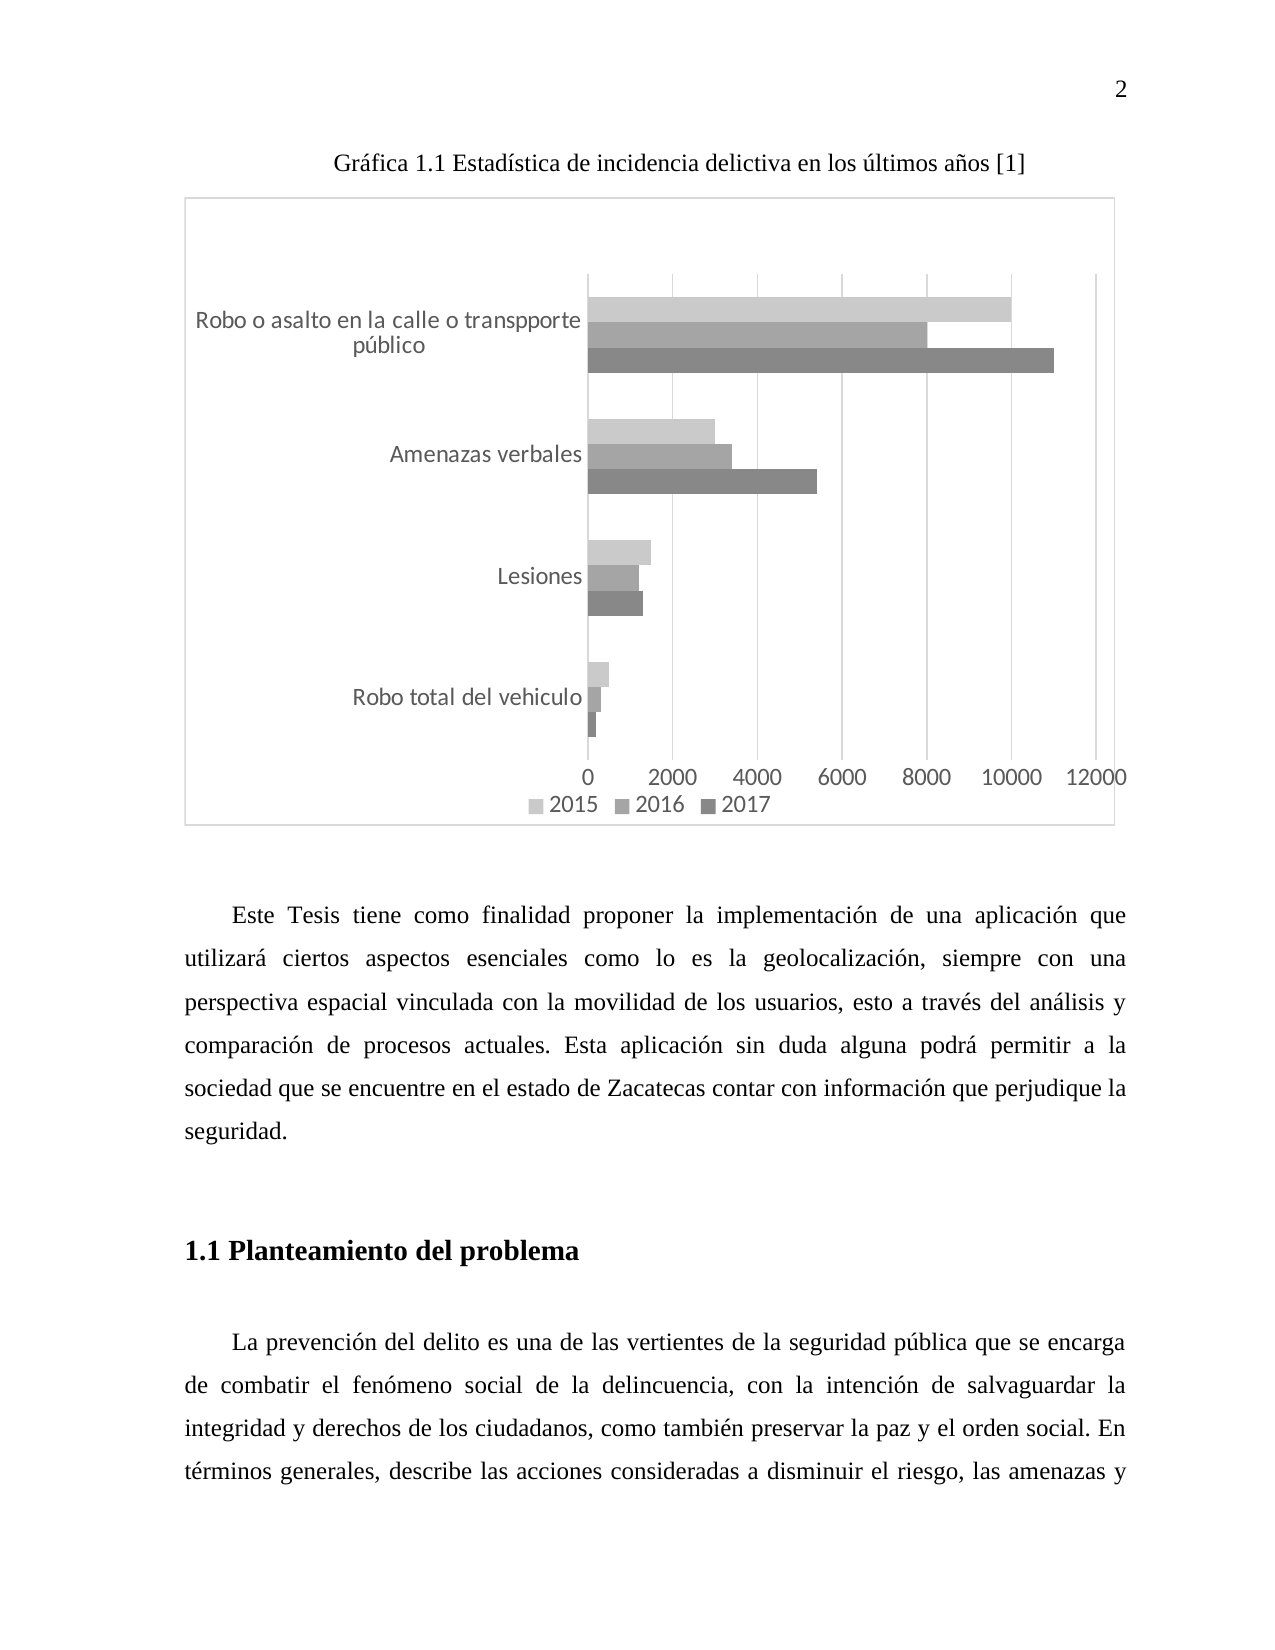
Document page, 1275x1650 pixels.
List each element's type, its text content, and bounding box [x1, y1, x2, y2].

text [184, 1327, 1127, 1485]
subtitle 1.1 Planteamiento del problema [184, 1233, 1127, 1267]
text Gráfica 1.1 Estadística de incidencia delictiva en los últimos años [1] [232, 148, 1127, 176]
text Este Tesis tiene como finalidad proponer la implementación de una aplicación que utilizará ciertos aspectos esenciales como lo es la geolocalización, siempre con una perspectiva espacial vinculada con la movilidad de los usuarios, esto a través del análisis y comparación de procesos actuales. Esta aplicación sin duda alguna podrá permitir a la sociedad que se encuentre en el estado de Zacatecas contar con información que perjudique la seguridad. [184, 900, 1127, 1145]
